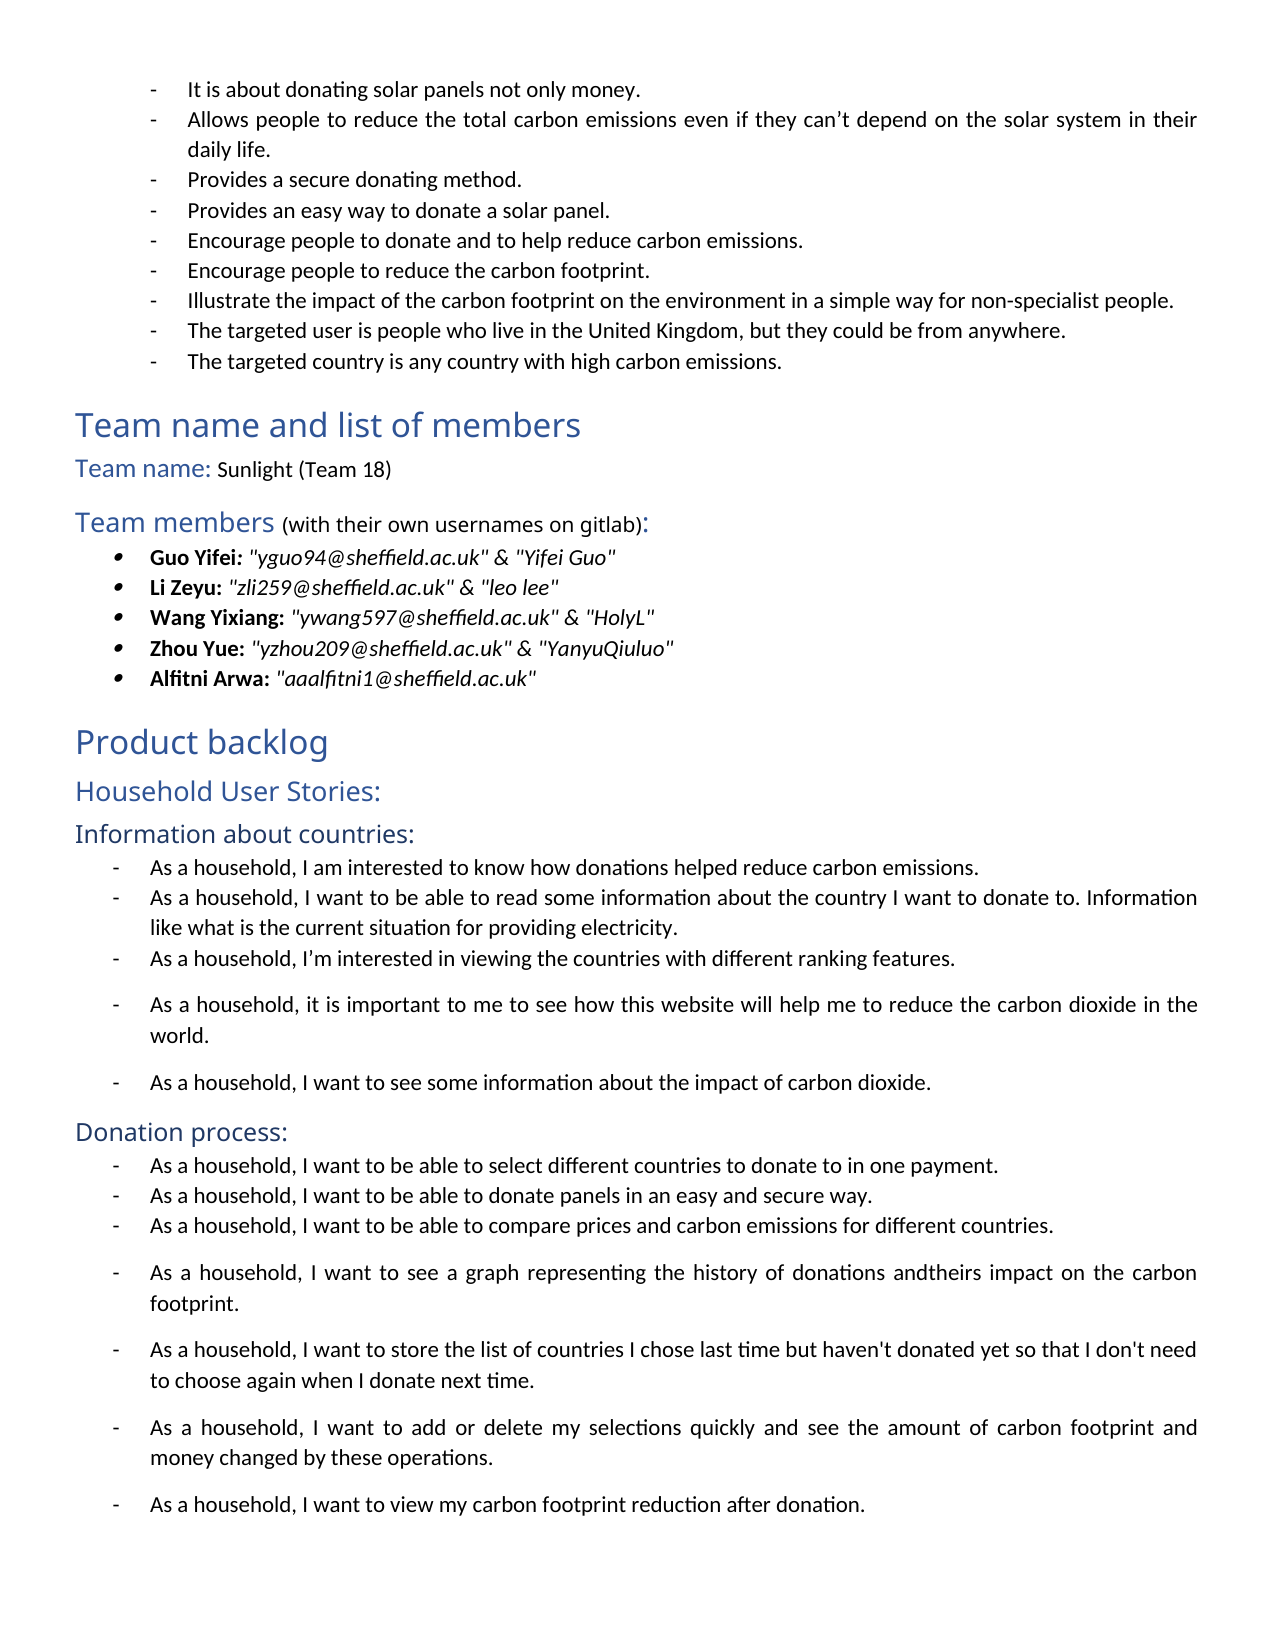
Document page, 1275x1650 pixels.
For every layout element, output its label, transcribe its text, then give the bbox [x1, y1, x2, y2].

list As a household, I want to see a graph representing the history of donations andtheirs impact on the carbon footprint. [112, 1258, 1200, 1317]
list Illustrate the impact of the carbon footprint on the environment in a simple way for non-specialist people. [150, 286, 1200, 314]
list Encourage people to reduce the carbon footprint. [150, 256, 1200, 284]
list As a household, it is important to me to see how this website will help me to reduce the carbon dioxide in the world. [112, 991, 1200, 1049]
list As a household, I want to store the list of countries I chose last time but haven't donated yet so that I don't need to choose again when I donate next time. [112, 1336, 1200, 1394]
list Guo Yifei: "yguo94@sheffield.ac.uk" & "Yifei Guo" [112, 543, 1200, 571]
list The targeted country is any country with high carbon emissions. [150, 347, 1200, 375]
list As a household, I want to add or delete my selections quickly and see the amount of carbon footprint and money changed by these operations. [112, 1413, 1200, 1471]
list Allows people to reduce the total carbon emissions even if they can’t depend on the solar system in their daily life. [150, 105, 1200, 163]
list Wang Yixiang: "ywang597@sheffield.ac.uk" & "HolyL" [112, 603, 1200, 632]
list Provides a secure donating method. [150, 166, 1200, 194]
list As a household, I want to be able to donate panels in an easy and secure way. [112, 1181, 1200, 1209]
list As a household, I want to be able to read some information about the country I want to donate to. Information like what is the current situation for providing electricity. [112, 883, 1200, 941]
list As a household, I am interested to know how donations helped reduce carbon emissions. [112, 853, 1200, 881]
subtitle Donation process: [75, 1114, 1200, 1148]
subtitle Product backlog [75, 719, 1200, 764]
subtitle Information about countries: [75, 816, 1200, 850]
list As a household, I want to view my carbon footprint reduction after donation. [112, 1490, 1200, 1518]
list Li Zeyu: "zli259@sheffield.ac.uk" & "leo lee" [112, 573, 1200, 601]
list Alfitni Arwa: "aaalfitni1@sheffield.ac.uk" [112, 664, 1200, 692]
list Encourage people to donate and to help reduce carbon emissions. [150, 226, 1200, 254]
list It is about donating solar panels not only money. [150, 75, 1200, 103]
list As a household, I want to be able to compare prices and carbon emissions for different countries. [112, 1212, 1200, 1240]
subtitle Team members (with their own usernames on gitlab): [75, 503, 1200, 540]
subtitle Team name and list of members [75, 402, 1200, 447]
text Team name: Sunlight (Team 18) [75, 451, 1200, 484]
list Provides an easy way to donate a solar panel. [150, 196, 1200, 224]
list As a household, I want to see some information about the impact of carbon dioxide. [112, 1068, 1200, 1096]
list As a household, I’m interested in viewing the countries with different ranking features. [112, 944, 1200, 972]
subtitle Household User Stories: [75, 772, 1200, 809]
list As a household, I want to be able to select different countries to donate to in one payment. [112, 1151, 1200, 1179]
list The targeted user is people who live in the United Kingdom, but they could be from anywhere. [150, 317, 1200, 345]
list Zhou Yue: "yzhou209@sheffield.ac.uk" & "YanyuQiuluo" [112, 634, 1200, 662]
